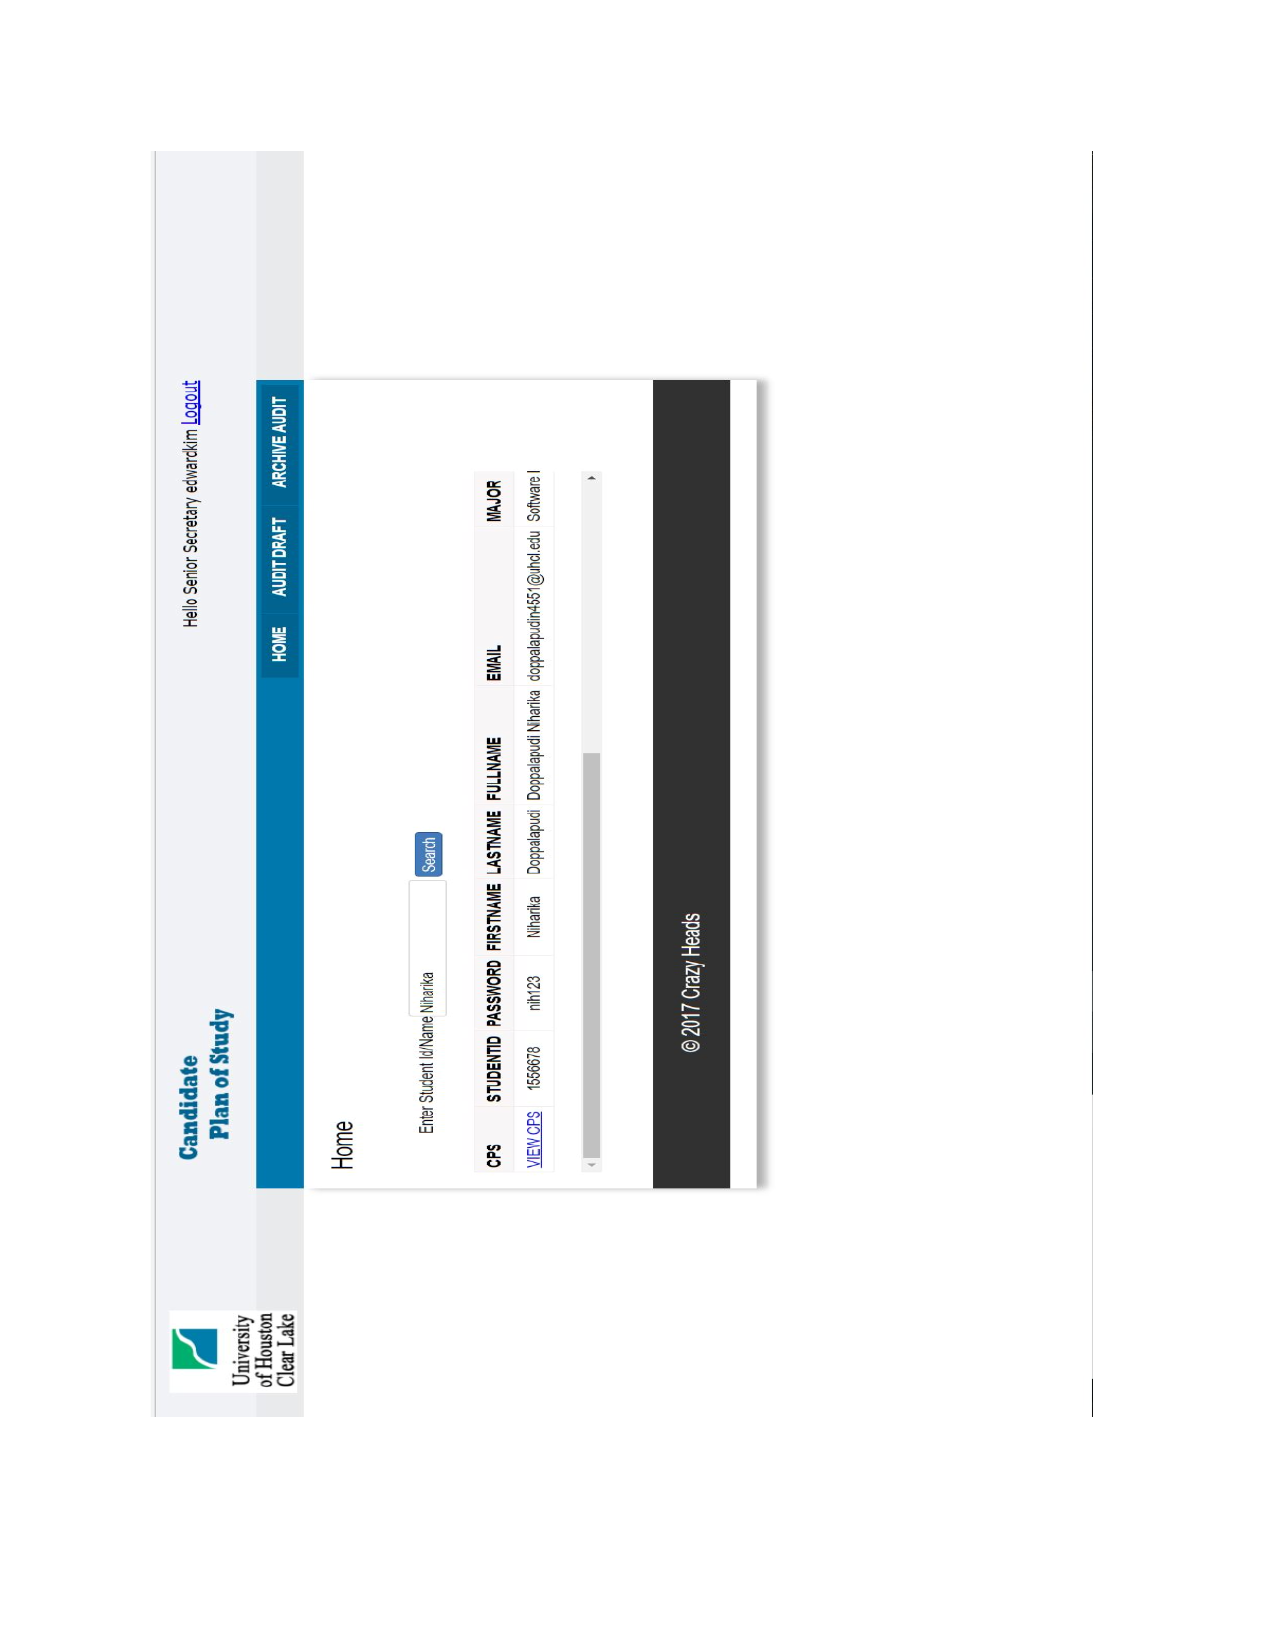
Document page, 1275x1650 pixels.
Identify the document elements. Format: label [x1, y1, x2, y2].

picture [152, 152, 1093, 1416]
